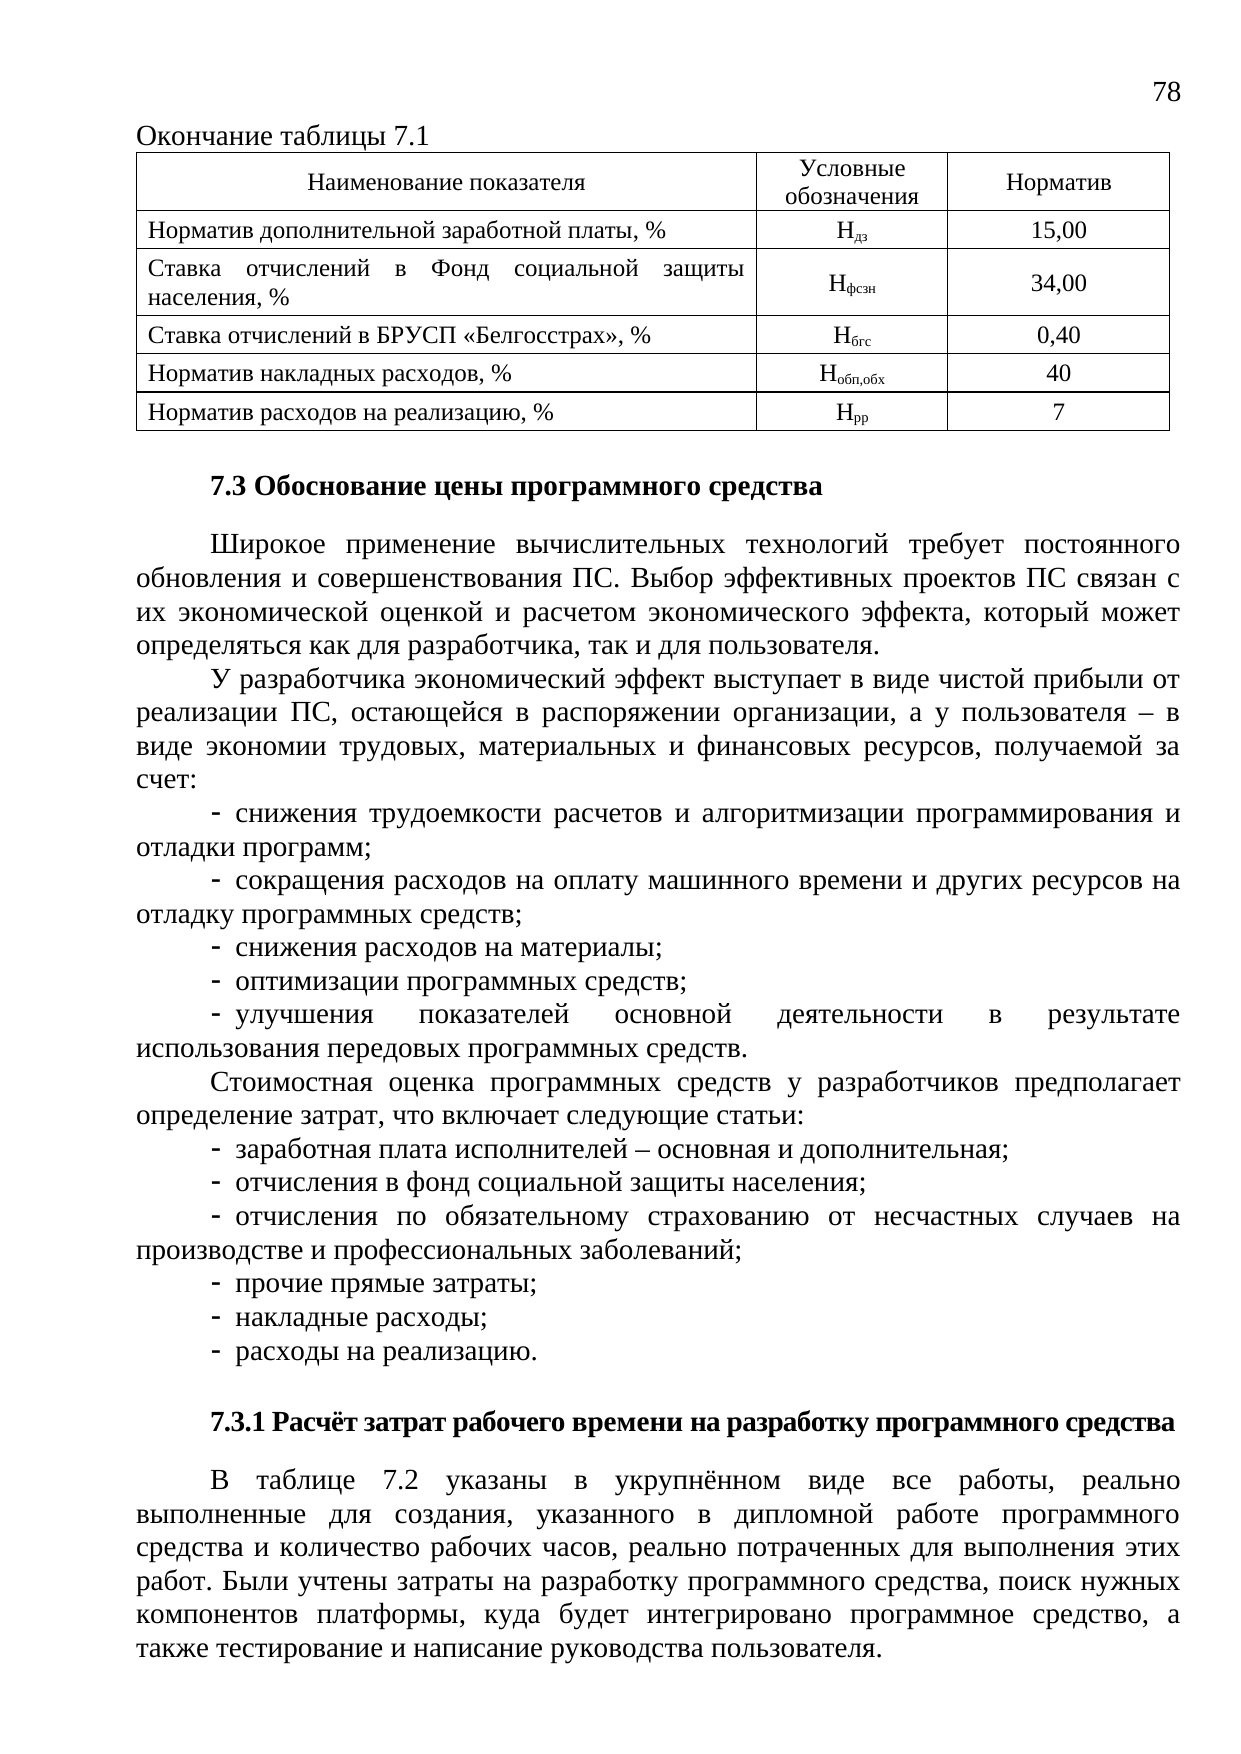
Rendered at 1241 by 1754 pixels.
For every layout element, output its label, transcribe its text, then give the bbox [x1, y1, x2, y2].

table_cell Норматив расходов на реализацию, % [137, 393, 756, 429]
table_cell 7 [948, 393, 1169, 429]
list накладные расходы; [136, 1299, 1181, 1333]
list снижения трудоемкости расчетов и алгоритмизации программирования и отладки программ; [136, 795, 1181, 862]
table_cell 0,40 [948, 316, 1169, 353]
text 7.3.1 Расчёт затрат рабочего времени на разработку программного средства [136, 1404, 1181, 1437]
text Окончание таблицы 7.1 [136, 118, 1181, 152]
table_cell Ндз [757, 211, 947, 248]
table_cell Нфсзн [757, 249, 947, 315]
table_header Наименование показателя [137, 153, 756, 210]
table_cell 34,00 [948, 249, 1169, 315]
list прочие прямые затраты; [136, 1265, 1181, 1299]
table_cell 15,00 [948, 211, 1169, 248]
table_cell Ставка отчислений в БРУСП «Белгосстрах», % [137, 316, 756, 353]
text Стоимостная оценка программных средств у разработчиков предполагает определение затрат, что включает следующие статьи: [136, 1064, 1181, 1131]
list отчисления по обязательному страхованию от несчастных случаев на производстве и профессиональных заболеваний; [136, 1198, 1181, 1265]
table_cell Нобп,обх [757, 354, 947, 391]
text Широкое применение вычислительных технологий требует постоянного обновления и совершенствования ПС. Выбор эффективных проектов ПС связан с их экономической оценкой и расчетом экономического эффекта, который может определяться как для разработчика, так и для пользователя. [136, 527, 1181, 661]
table_cell Нбгс [757, 316, 947, 353]
list заработная плата исполнителей – основная и дополнительная; [136, 1131, 1181, 1164]
list улучшения показателей основной деятельности в результате использования передовых программных средств. [136, 997, 1181, 1064]
text В таблице 7.2 указаны в укрупнённом виде все работы, реально выполненные для создания, указанного в дипломной работе программного средства и количество рабочих часов, реально потраченных для выполнения этих работ. Были учтены затраты на разработку программного средства, поиск нужных компонентов платформы, куда будет интегрировано программное средство, а также тестирование и написание руководства пользователя. [136, 1462, 1181, 1664]
table_cell Ставка отчислений в Фонд социальной защиты населения, % [137, 249, 756, 315]
text 7.3 Обоснование цены программного средства [136, 468, 1181, 502]
table_cell Норматив накладных расходов, % [137, 354, 756, 391]
table_cell 40 [948, 354, 1169, 391]
list расходы на реализацию. [136, 1333, 1181, 1366]
list оптимизации программных средств; [136, 963, 1181, 997]
list снижения расходов на материалы; [136, 929, 1181, 963]
table_header Норматив [948, 153, 1169, 210]
text У разработчика экономический эффект выступает в виде чистой прибыли от реализации ПС, остающейся в распоряжении организации, а у пользователя – в виде экономии трудовых, материальных и финансовых ресурсов, получаемой за счет: [136, 661, 1181, 795]
table_cell Норматив дополнительной заработной платы, % [137, 211, 756, 248]
table_cell Нрр [757, 393, 947, 429]
table_header Условные обозначения [757, 153, 947, 210]
list сокращения расходов на оплату машинного времени и других ресурсов на отладку программных средств; [136, 862, 1181, 929]
list отчисления в фонд социальной защиты населения; [136, 1164, 1181, 1198]
